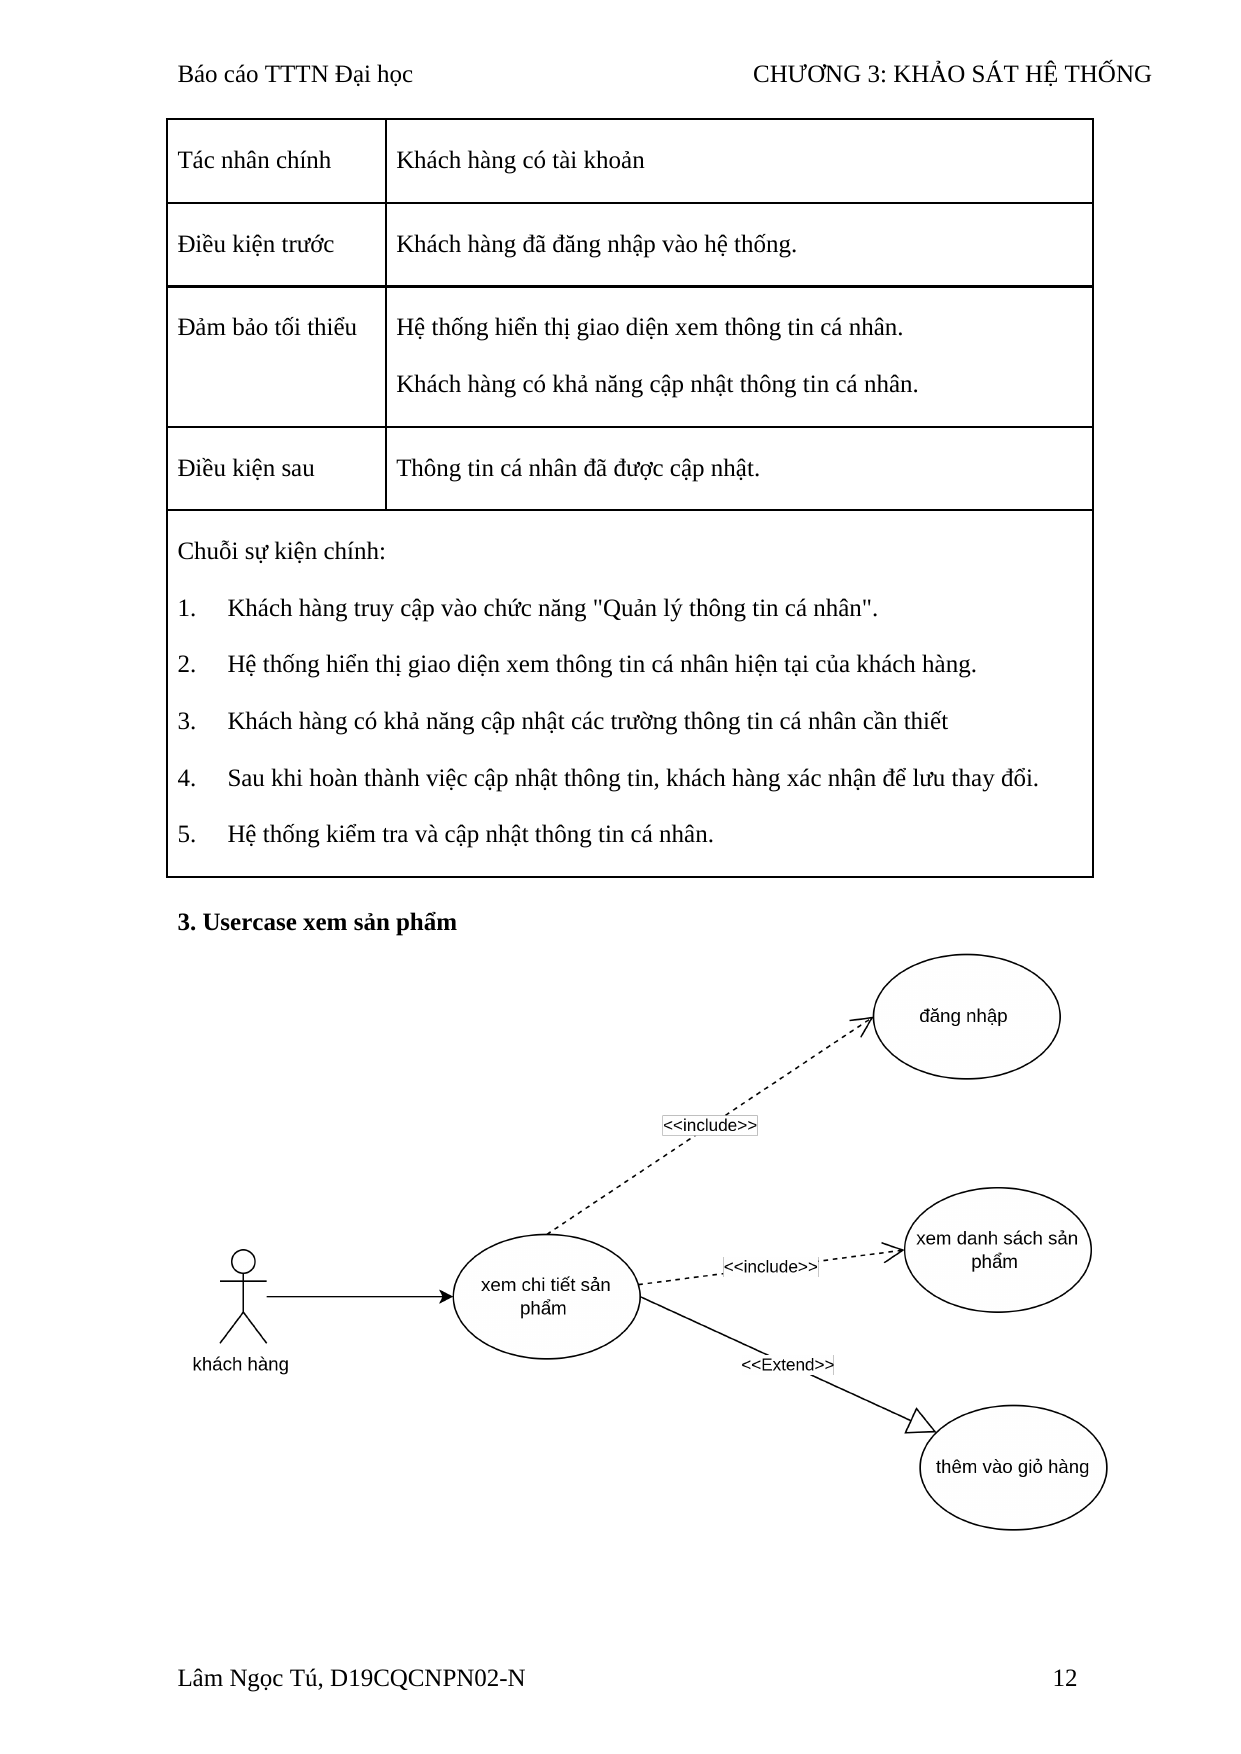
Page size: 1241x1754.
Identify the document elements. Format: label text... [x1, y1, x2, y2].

picture [177, 938, 1123, 1546]
table_cell Thông tin cá nhân đã được cập nhật. [387, 428, 1092, 509]
text 3. Usercase xem sản phẩm [177, 907, 1122, 936]
table_cell Điều kiện trước [168, 204, 385, 285]
table_cell Khách hàng đã đăng nhập vào hệ thống. [387, 204, 1092, 285]
table_cell Hệ thống hiển thị giao diện xem thông tin cá nhân. Khách hàng có khả năng cập nhật thông tin cá nhân. [387, 288, 1092, 426]
table_cell Tác nhân chính [168, 120, 385, 202]
table_cell Khách hàng có tài khoản [387, 120, 1092, 202]
table_cell Điều kiện sau [168, 428, 385, 509]
table_cell Đảm bảo tối thiểu [168, 288, 385, 426]
table_cell Chuỗi sự kiện chính: 1. Khách hàng truy cập vào chức năng "Quản lý thông tin cá nhân". 2. Hệ thống hiển thị giao diện xem thông tin cá nhân hiện tại của khách hàng. 3. Khách hàng có khả năng cập nhật các trường thông tin cá nhân cần thiết 4. Sau khi hoàn thành việc cập nhật thông tin, khách hàng xác nhận để lưu thay đổi. 5. Hệ thống kiểm tra và cập nhật thông tin cá nhân. [168, 511, 1092, 876]
